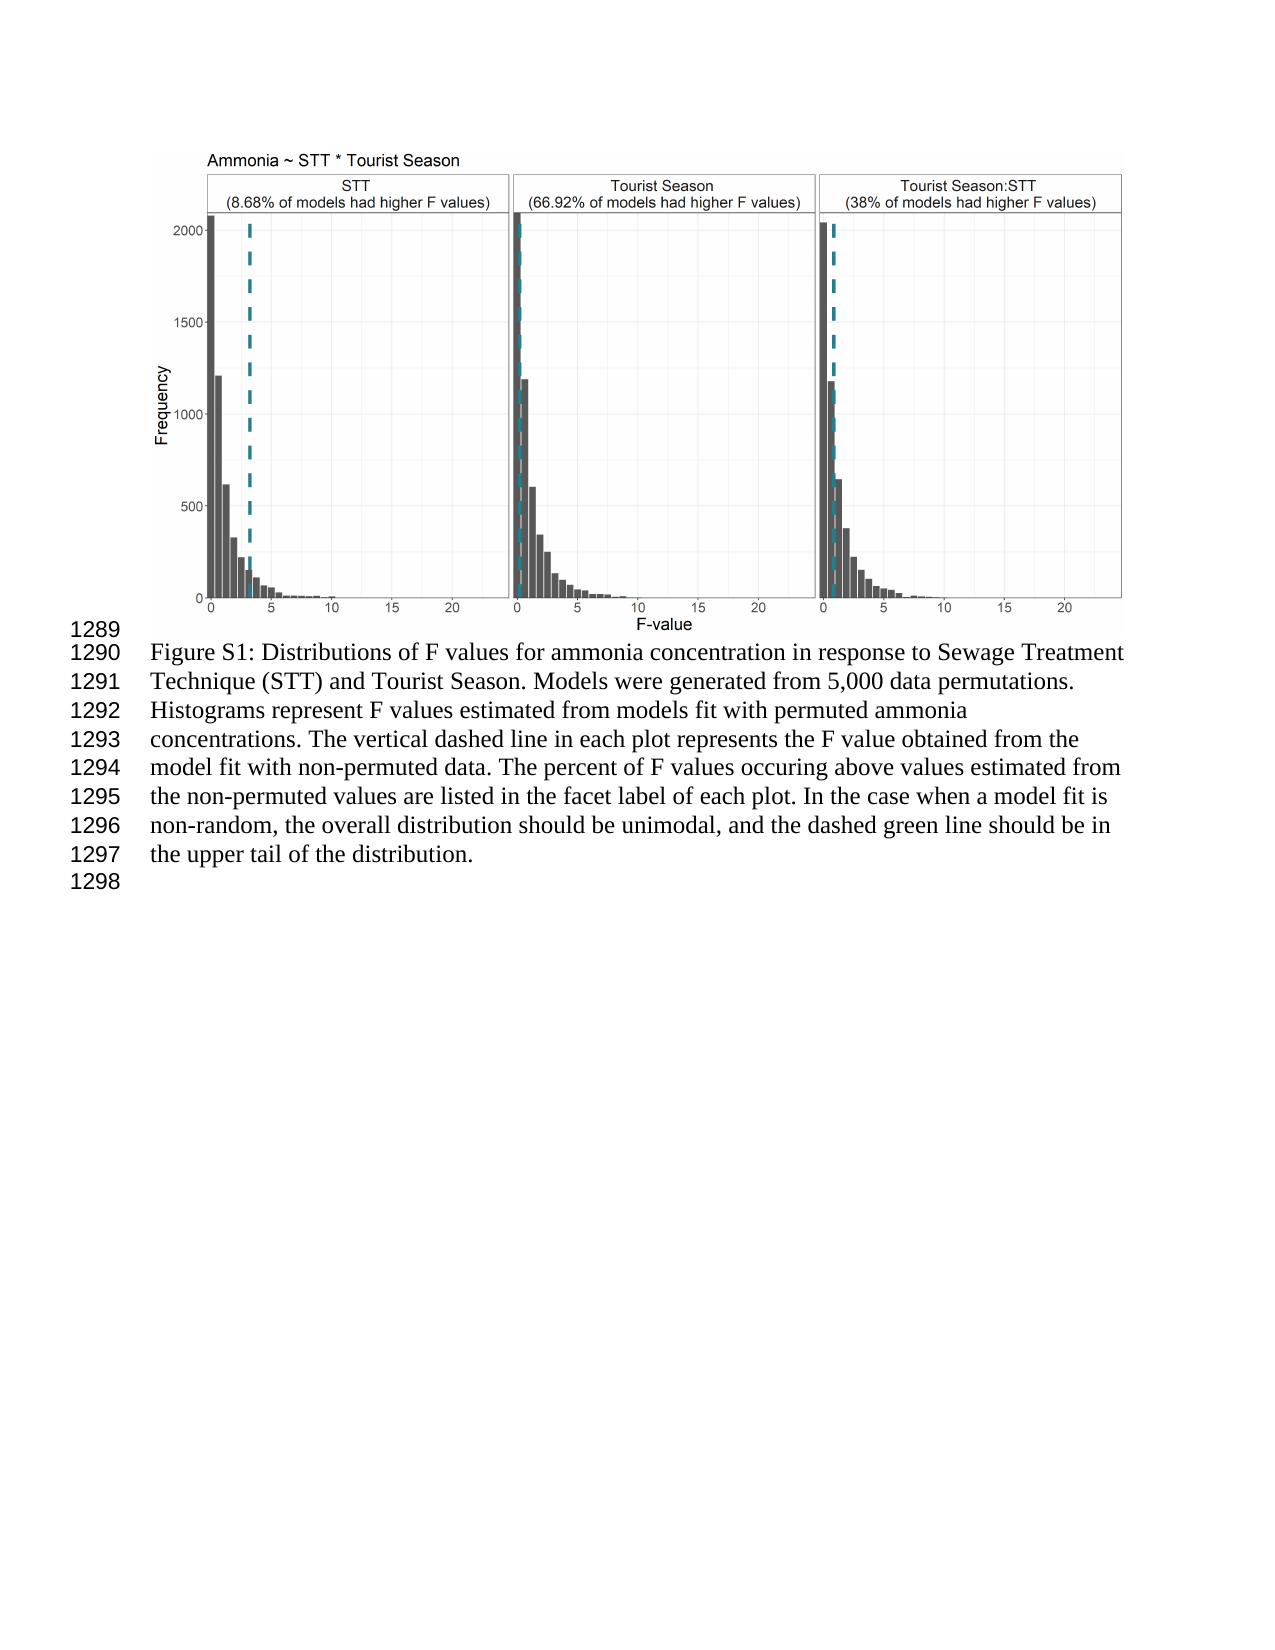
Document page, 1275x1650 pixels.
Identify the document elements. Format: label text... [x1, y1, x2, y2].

text Figure S1: Distributions of F values for ammonia concentration in response to Sewage Treatment Technique (STT) and Tourist Season. Models were generated from 5,000 data permutations. Histograms represent F values estimated from models fit with permuted ammonia concentrations. The vertical dashed line in each plot represents the F value obtained from the model fit with non-permuted data. The percent of F values occuring above values estimated from the non-permuted values are listed in the facet label of each plot. In the case when a model fit is non-random, the overall distribution should be unimodal, and the dashed green line should be in the upper tail of the distribution. [150, 638, 1125, 867]
picture [150, 150, 1125, 638]
